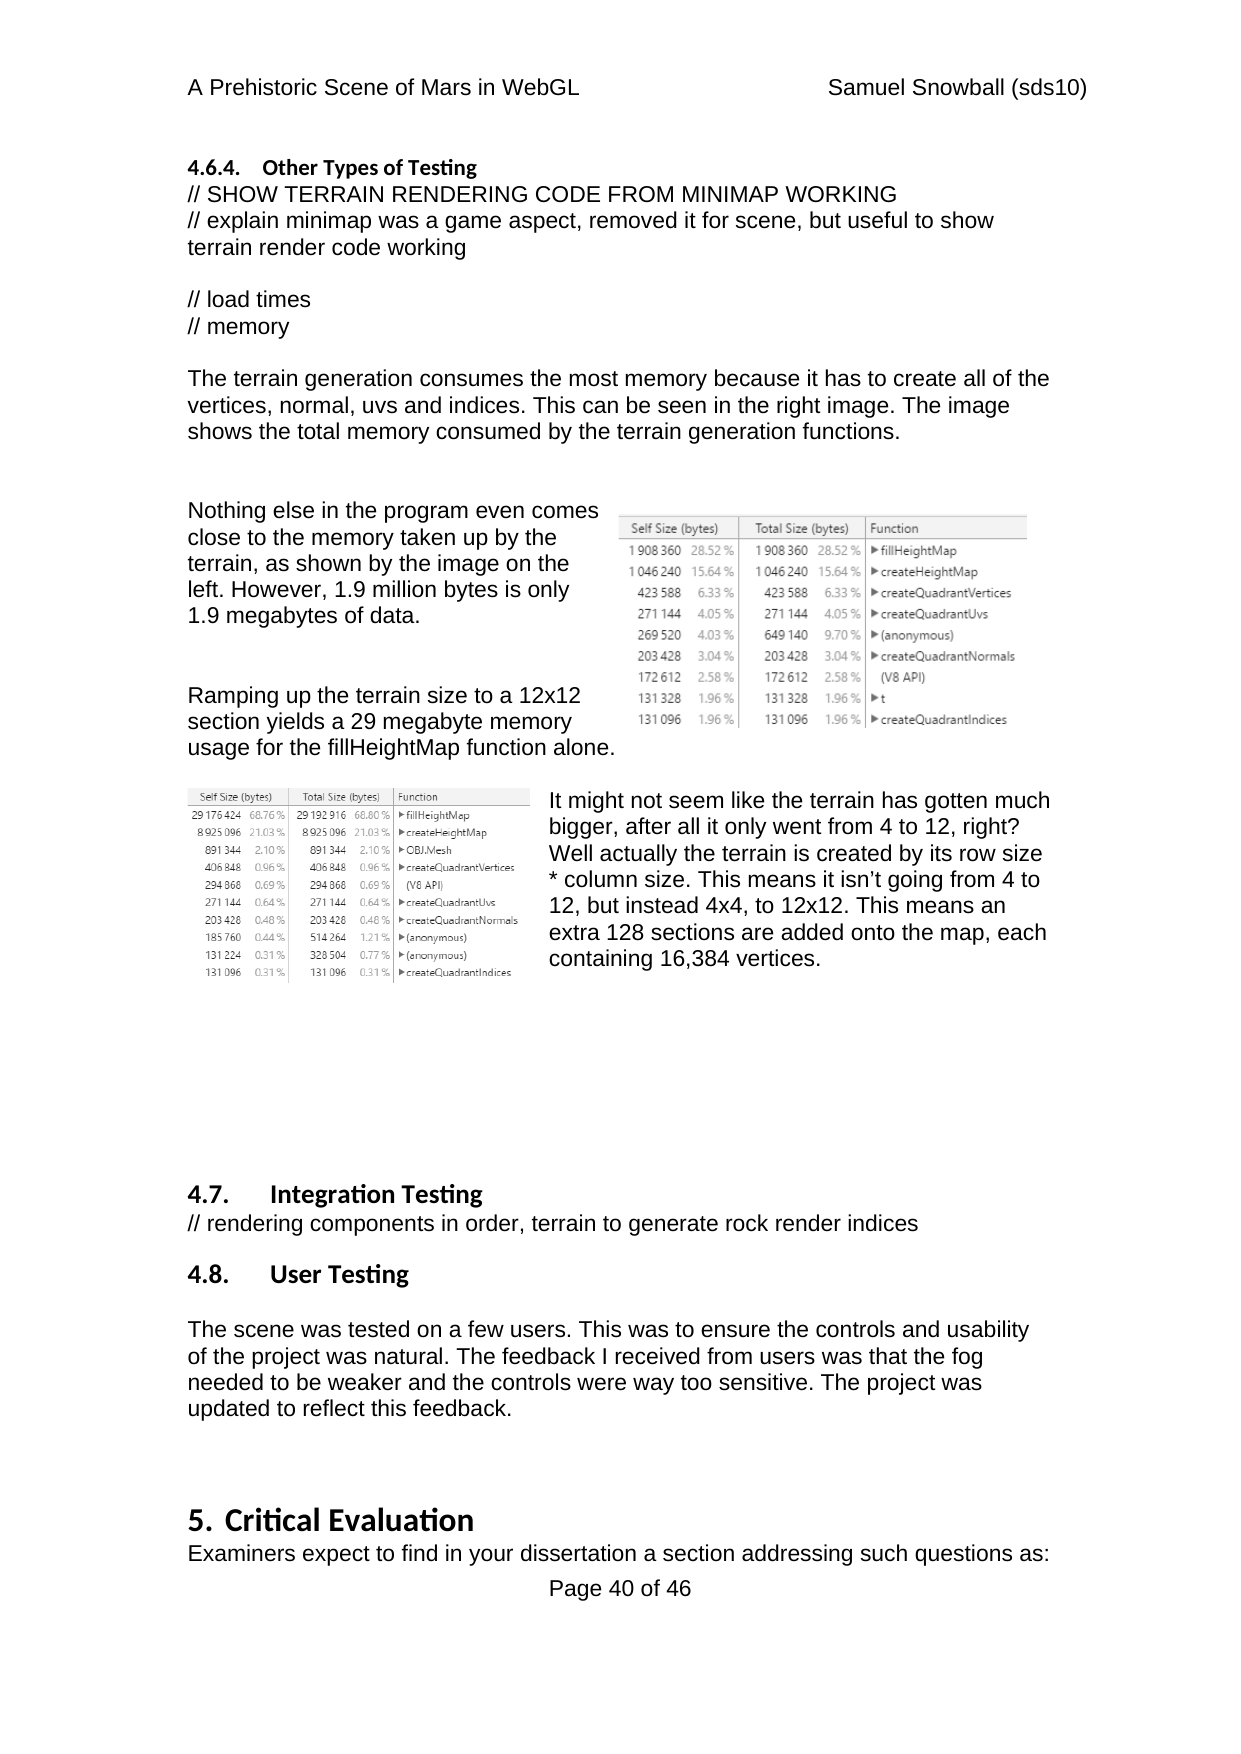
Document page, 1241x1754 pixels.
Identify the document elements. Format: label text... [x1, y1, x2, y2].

subtitle Other Types of Testing [187, 153, 1053, 181]
picture [618, 514, 1027, 728]
text Examiners expect to find in your dissertation a section addressing such questions as: [187, 1540, 1053, 1567]
subtitle Critical Evaluation [187, 1499, 1053, 1540]
text The terrain generation consumes the most memory because it has to create all of the vertices, normal, uvs and indices. This can be seen in the right image. The image shows the total memory consumed by the terrain generation functions. [187, 365, 1053, 444]
text Ramping up the terrain size to a 12x12 section yields a 29 megabyte memory usage for the fillHeightMap function alone. [187, 682, 1053, 761]
subtitle Integration Testing [187, 1177, 1053, 1210]
picture [187, 788, 530, 983]
text Nothing else in the program even comes close to the memory taken up by the terrain, as shown by the image on the left. However, 1.9 million bytes is only 1.9 megabytes of data. [187, 497, 1053, 629]
text // SHOW TERRAIN RENDERING CODE FROM MINIMAP WORKING [187, 181, 1053, 207]
text // rendering components in order, terrain to generate rock render indices [187, 1210, 1053, 1236]
text // load times [187, 286, 1053, 313]
text The scene was tested on a few users. This was to ensure the controls and usability of the project was natural. The feedback I received from users was that the fog needed to be weaker and the controls were way too sensitive. The project was updated to reflect this feedback. [187, 1316, 1053, 1422]
text // explain minimap was a game aspect, removed it for scene, but useful to show terrain render code working [187, 207, 1053, 260]
subtitle User Testing [187, 1257, 1053, 1290]
text // memory [187, 313, 1053, 339]
